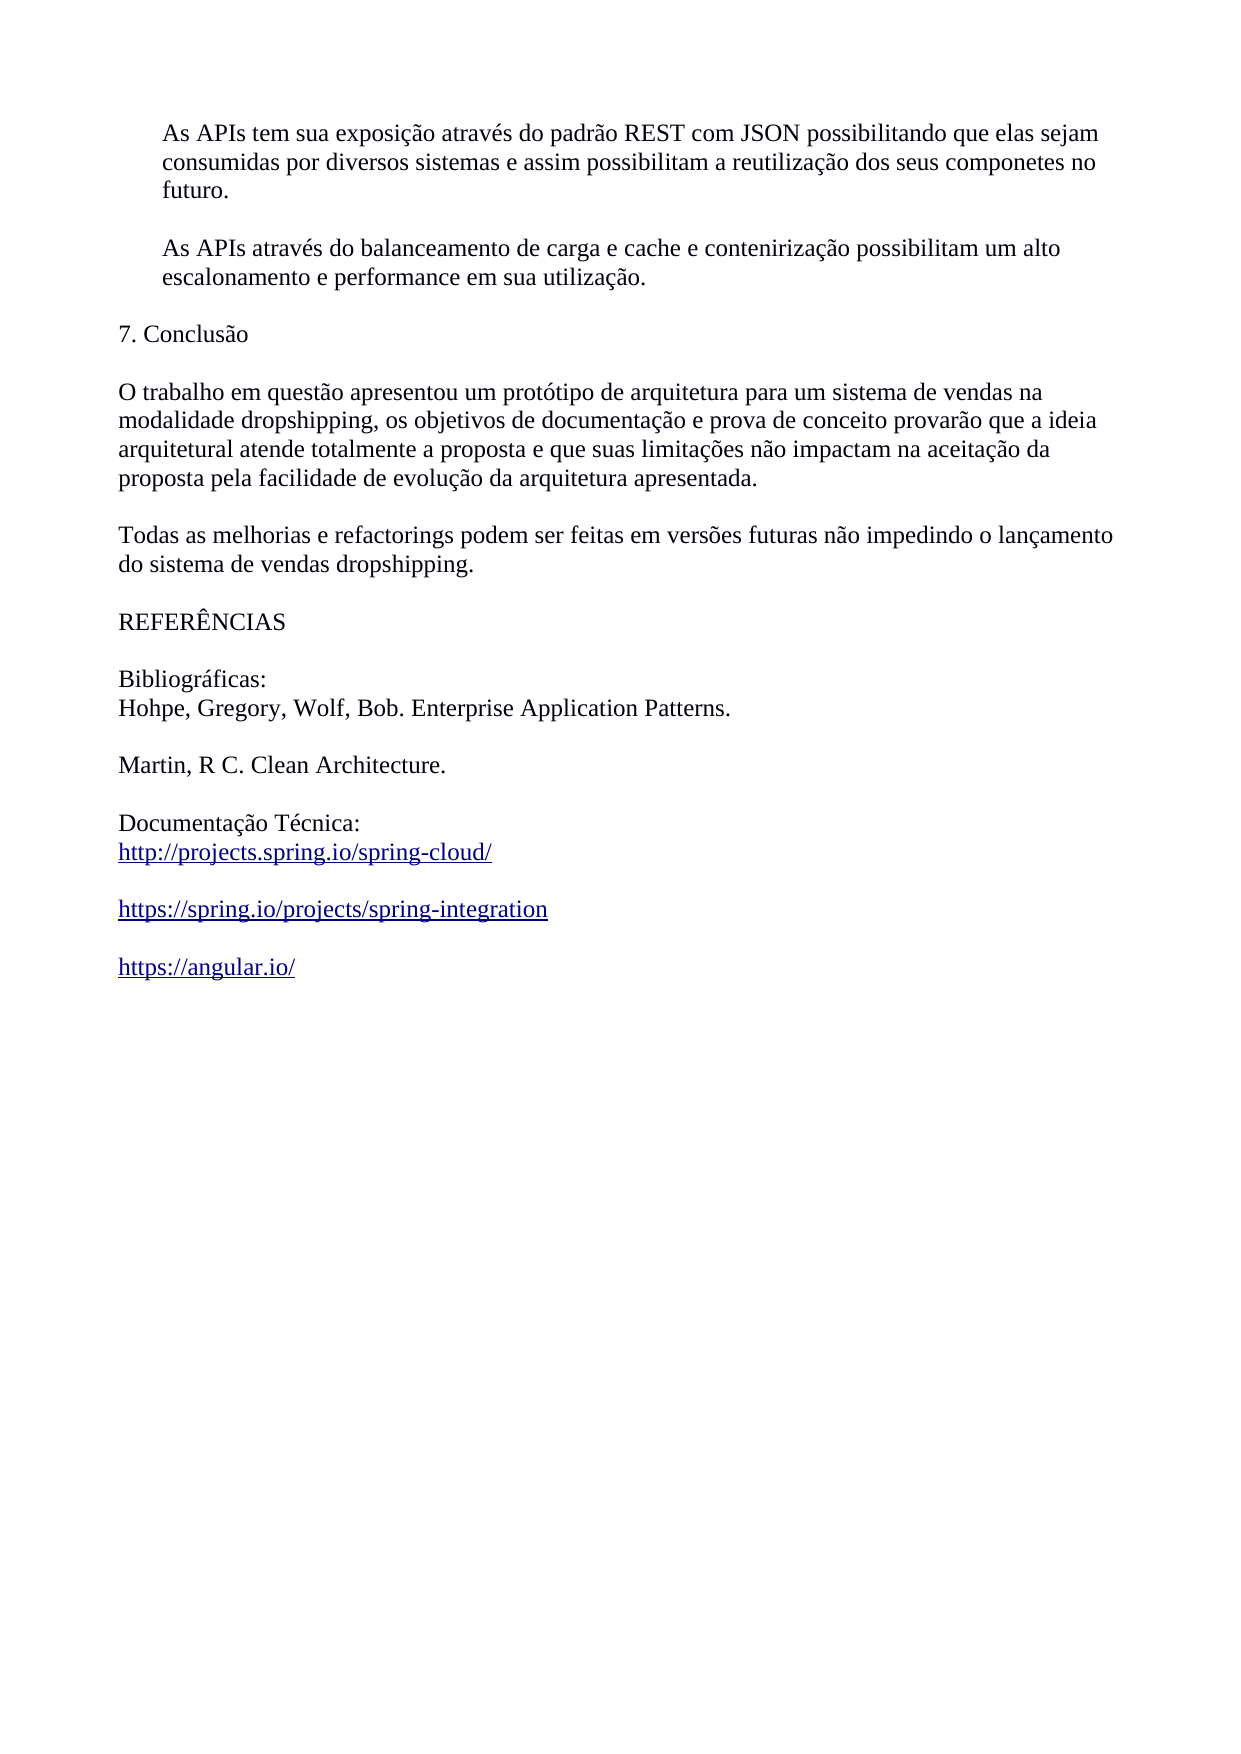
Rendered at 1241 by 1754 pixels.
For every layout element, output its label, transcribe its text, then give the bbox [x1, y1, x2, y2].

text Documentação Técnica: [118, 808, 1122, 837]
text REFERÊNCIAS [118, 607, 1122, 636]
text Todas as melhorias e refactorings podem ser feitas em versões futuras não impedindo o lançamento do sistema de vendas dropshipping. [118, 521, 1122, 578]
text Hohpe, Gregory, Wolf, Bob. Enterprise Application Patterns. [118, 693, 1122, 722]
text As APIs através do balanceamento de carga e cache e contenirização possibilitam um alto escalonamento e performance em sua utilização. [118, 233, 1122, 291]
text Bibliográficas: [118, 664, 1122, 693]
text Martin, R C. Clean Architecture. [118, 751, 1122, 779]
text https://spring.io/projects/spring-integration [118, 894, 1122, 923]
text As APIs tem sua exposição através do padrão REST com JSON possibilitando que elas sejam consumidas por diversos sistemas e assim possibilitam a reutilização dos seus componetes no futuro. [118, 118, 1122, 204]
text http://projects.spring.io/spring-cloud/ [118, 837, 1122, 866]
text O trabalho em questão apresentou um protótipo de arquitetura para um sistema de vendas na modalidade dropshipping, os objetivos de documentação e prova de conceito provarão que a ideia arquitetural atende totalmente a proposta e que suas limitações não impactam na aceitação da proposta pela facilidade de evolução da arquitetura apresentada. [118, 377, 1122, 492]
text 7. Conclusão [118, 319, 1122, 348]
text https://angular.io/ [118, 952, 1122, 981]
